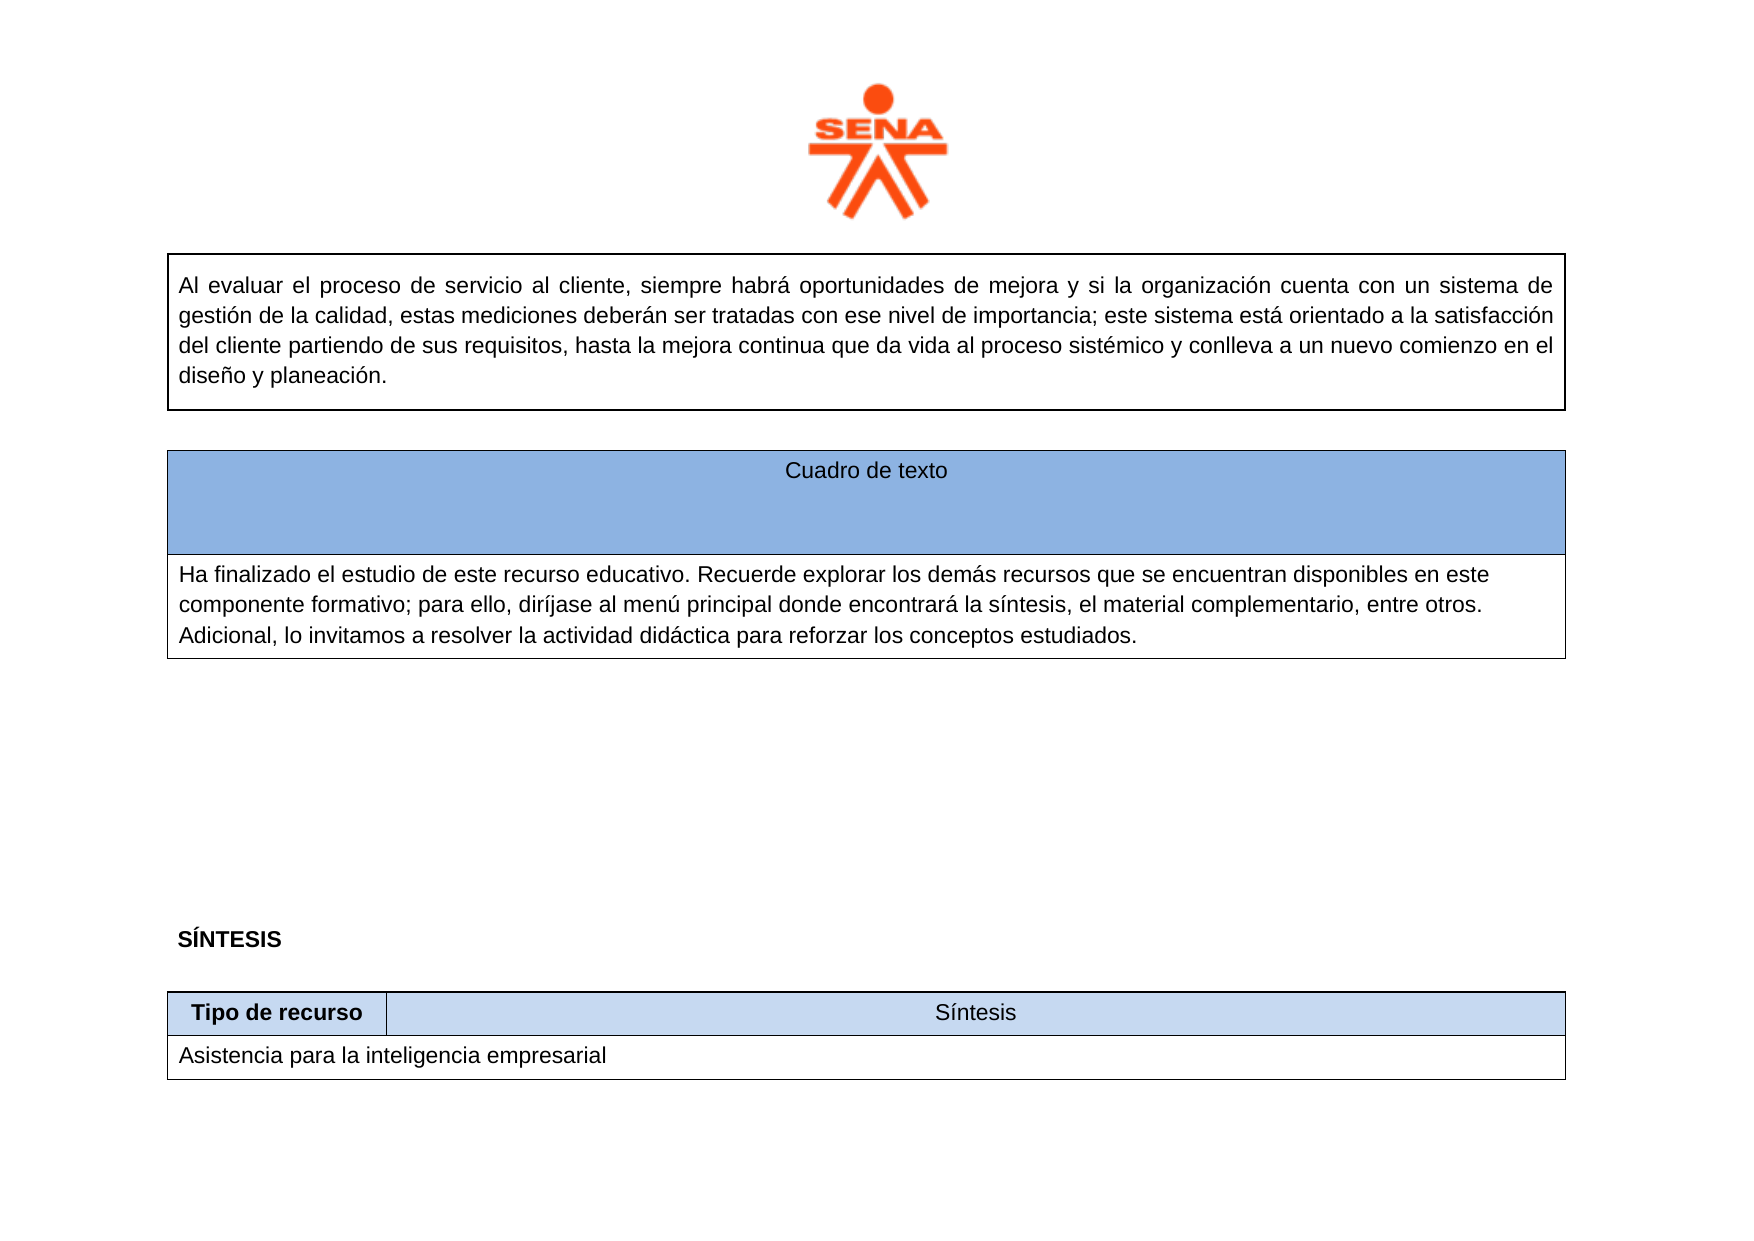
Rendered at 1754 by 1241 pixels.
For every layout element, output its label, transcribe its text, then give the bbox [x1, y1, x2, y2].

picture [796, 75, 958, 227]
text SÍNTESIS [177, 926, 1577, 953]
table_header Síntesis [387, 993, 1565, 1035]
table_cell Ha finalizado el estudio de este recurso educativo. Recuerde explorar los demás recursos que se encuentran disponibles en este componente formativo; para ello, diríjase al menú principal donde encontrará la síntesis, el material complementario, entre otros. Adicional, lo invitamos a resolver la actividad didáctica para reforzar los conceptos estudiados. [168, 555, 1565, 658]
table_cell Asistencia para la inteligencia empresarial Síntesis: Seguimiento y evaluación del proceso de servicio al cliente [168, 1036, 1565, 1079]
table_header Cuadro de texto [168, 451, 1565, 554]
table_header Tipo de recurso [168, 993, 386, 1035]
table_cell Al evaluar el proceso de servicio al cliente, siempre habrá oportunidades de mejora y si la organización cuenta con un sistema de gestión de la calidad, estas mediciones deberán ser tratadas con ese nivel de importancia; este sistema está orientado a la satisfacción del cliente partiendo de sus requisitos, hasta la mejora continua que da vida al proceso sistémico y conlleva a un nuevo comienzo en el diseño y planeación. [169, 255, 1564, 409]
